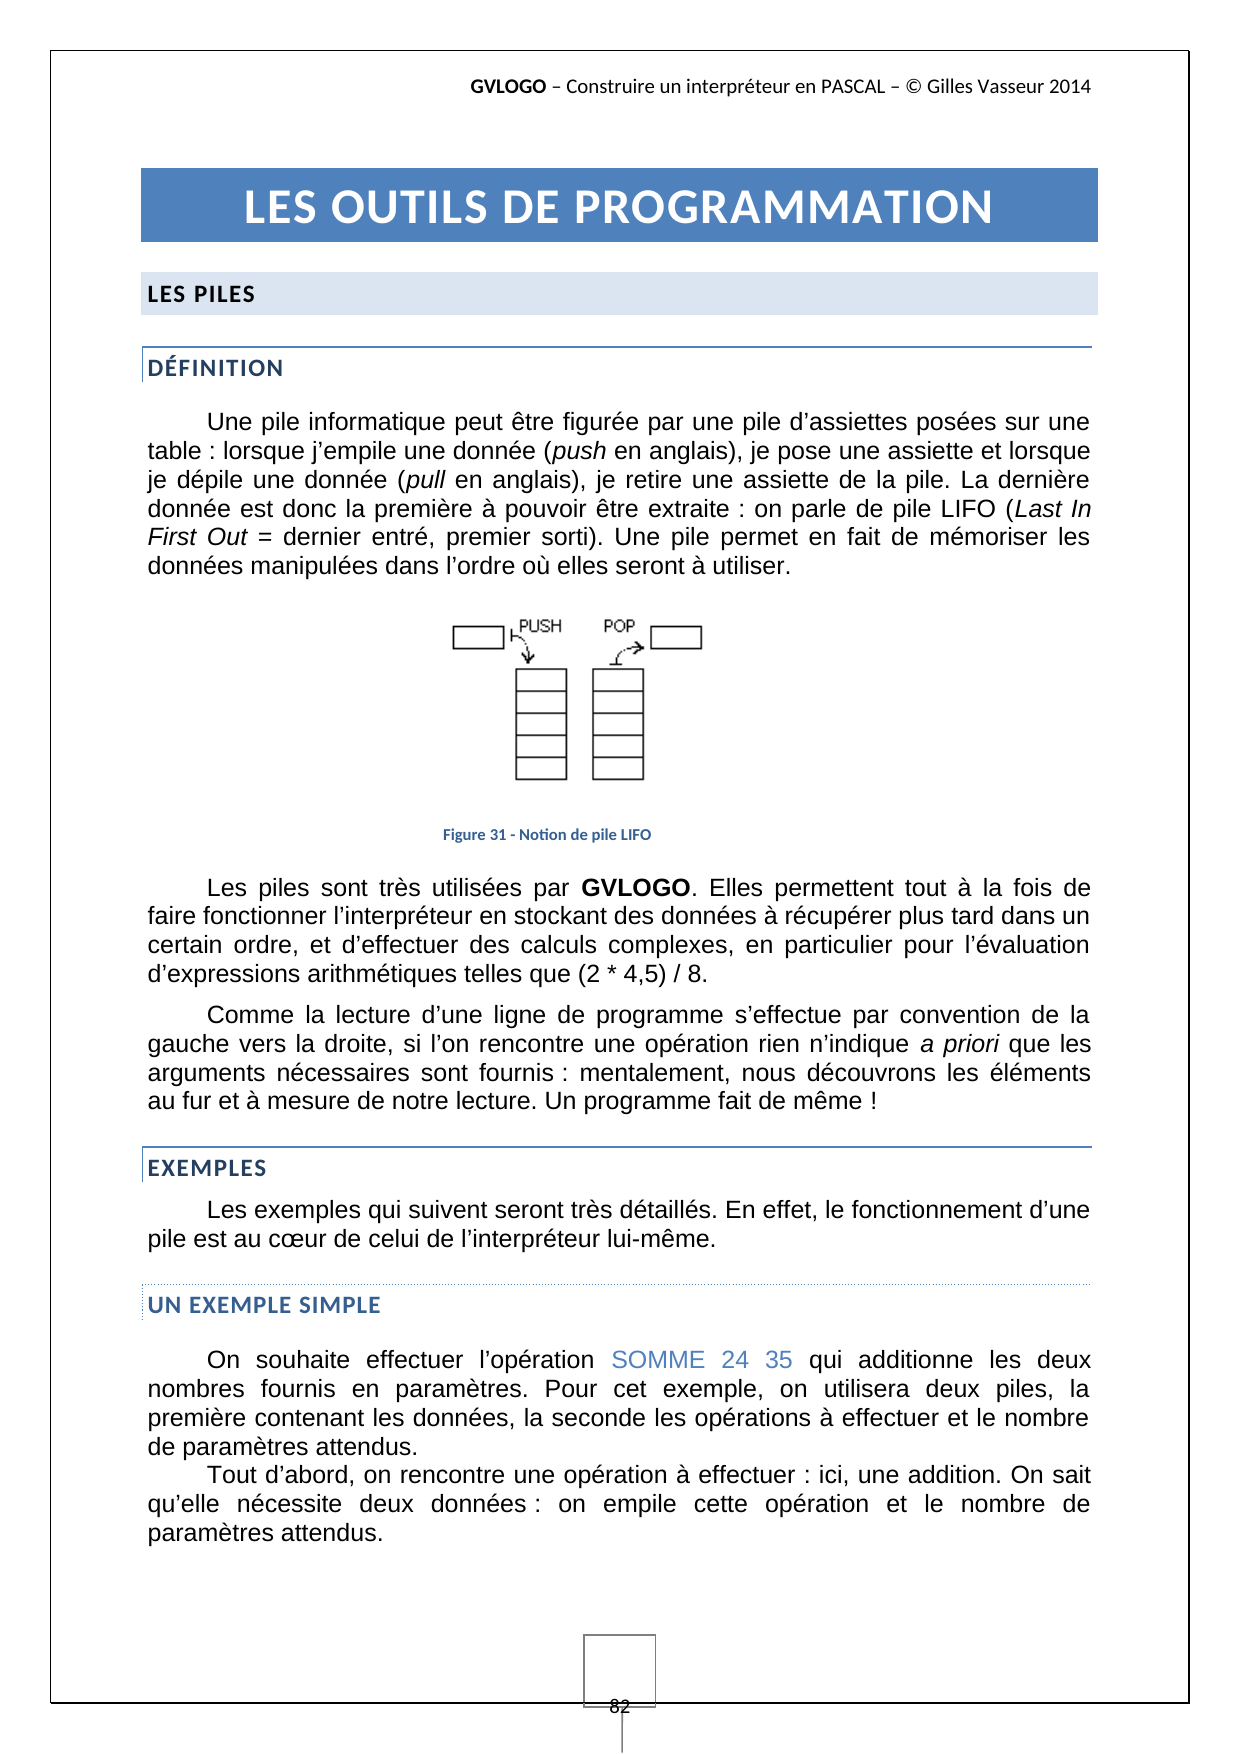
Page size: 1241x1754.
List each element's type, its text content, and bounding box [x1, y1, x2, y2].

text Figure 31 - Notion de pile LIFO [147, 824, 1092, 844]
text Les piles sont très utilisées par GVLOGO. Elles permettent tout à la fois de faire fonctionner l’interpréteur en stockant des données à récupérer plus tard dans un certain ordre, et d’effectuer des calculs complexes, en particulier pour l’évaluation d’expressions arithmétiques telles que (2 * 4,5) / 8. [147, 872, 1092, 987]
text Comme la lecture d’une ligne de programme s’effectue par convention de la gauche vers la droite, si l’on rencontre une opération rien n’indique a priori que les arguments nécessaires sont fournis : mentalement, nous découvrons les éléments au fur et à mesure de notre lecture. Un programme fait de même ! [147, 1000, 1092, 1115]
text Tout d’abord, on rencontre une opération à effectuer : ici, une addition. On sait qu’elle nécessite deux données : on empile cette opération et le nombre de paramètres attendus. [147, 1460, 1092, 1547]
text On souhaite effectuer l’opération SOMME 24 35 qui additionne les deux nombres fournis en paramètres. Pour cet exemple, on utilisera deux piles, la première contenant les données, la seconde les opérations à effectuer et le nombre de paramètres attendus. [147, 1345, 1092, 1460]
text Les exemples qui suivent seront très détaillés. En effet, le fonctionnement d’une pile est au cœur de celui de l’interpréteur lui-même. [147, 1195, 1092, 1252]
subtitle Les outils de programmation [148, 175, 1092, 236]
subtitle Exemples [143, 1148, 1092, 1182]
picture [442, 605, 707, 804]
subtitle Un exemple simple [142, 1284, 1092, 1320]
text Une pile informatique peut être figurée par une pile d’assiettes posées sur une table : lorsque j’empile une donnée (push en anglais), je pose une assiette et lorsque je dépile une donnée (pull en anglais), je retire une assiette de la pile. La dernière donnée est donc la première à pouvoir être extraite : on parle de pile LIFO (Last In First Out = dernier entré, premier sorti). Une pile permet en fait de mémoriser les données manipulées dans l’ordre où elles seront à utiliser. [147, 407, 1092, 580]
subtitle Définition [143, 348, 1092, 382]
subtitle Les piles [148, 278, 1092, 309]
